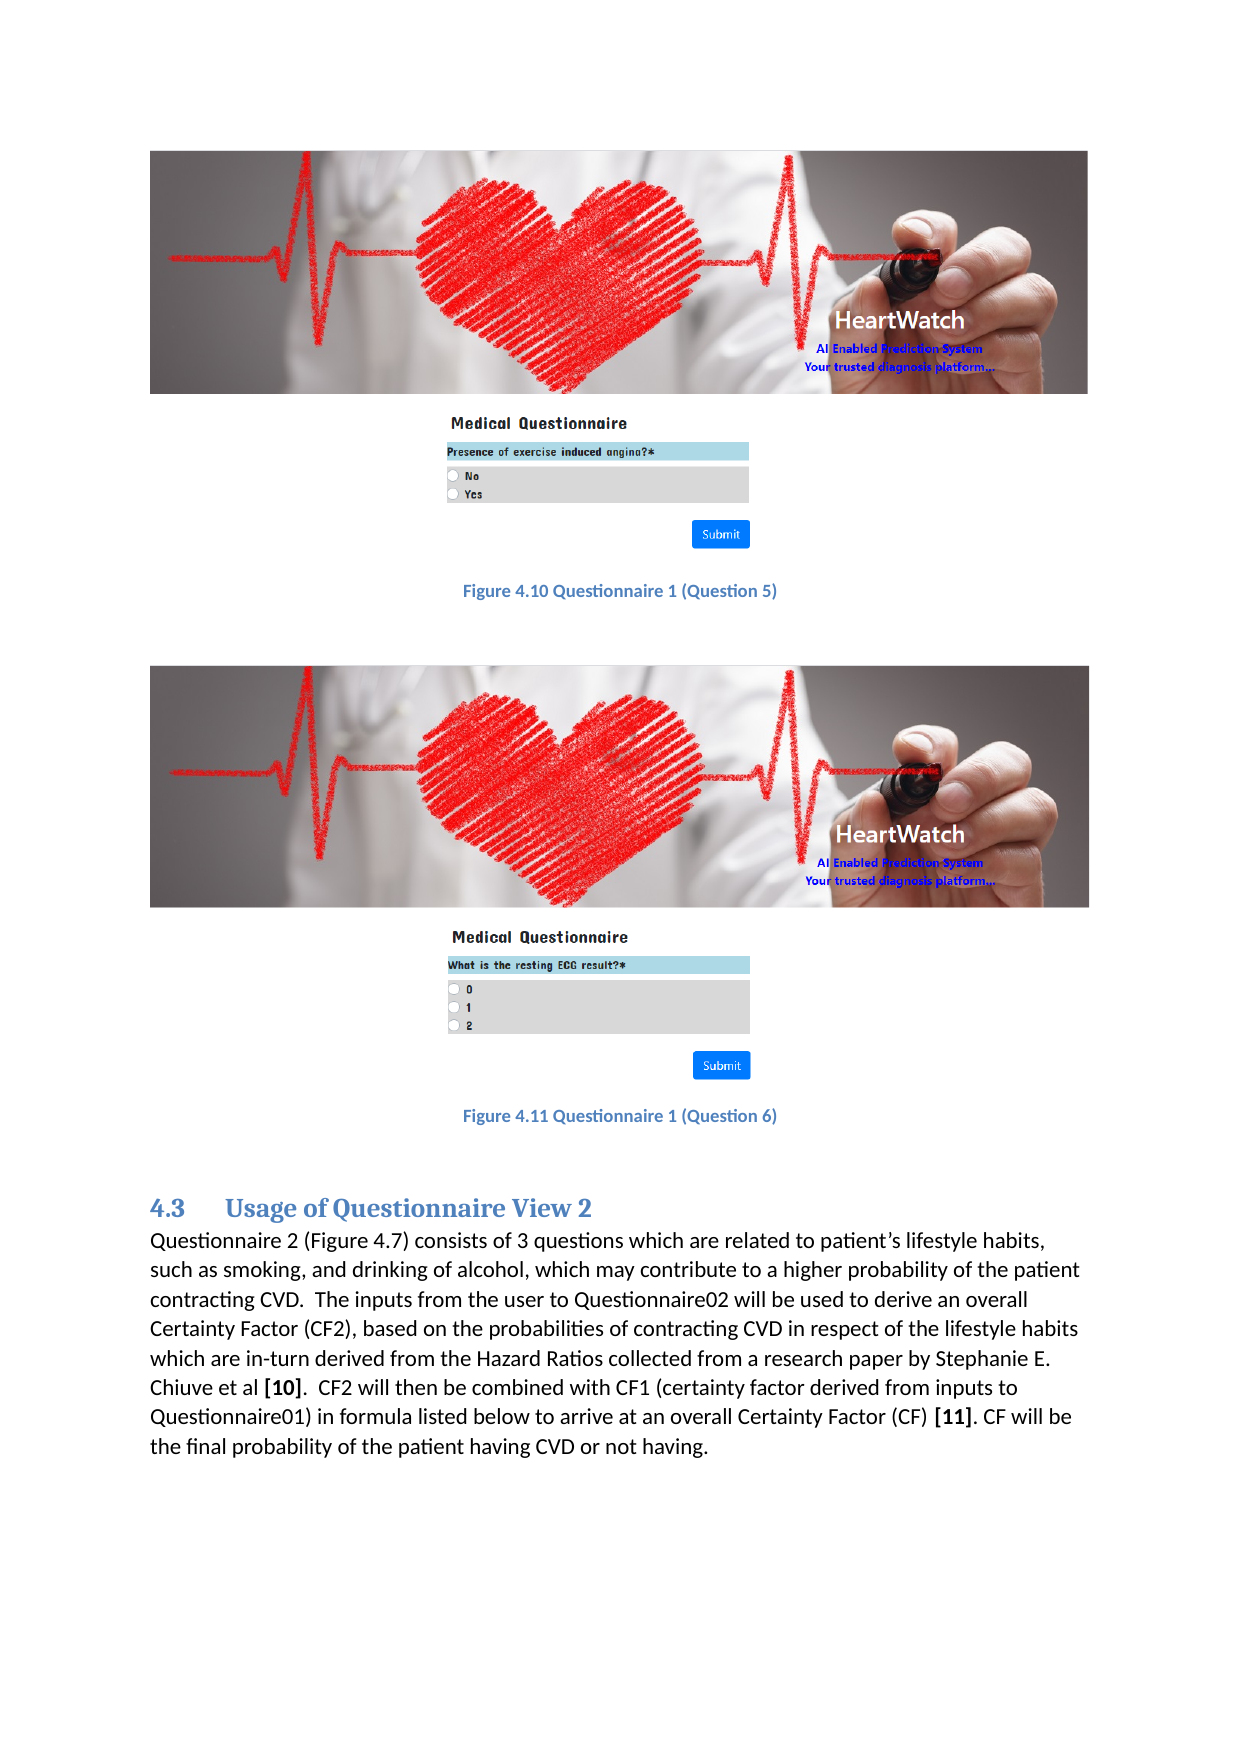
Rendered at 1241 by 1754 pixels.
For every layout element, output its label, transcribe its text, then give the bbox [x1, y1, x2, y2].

picture [150, 150, 1088, 561]
picture [150, 664, 1090, 1086]
subtitle Usage of Questionnaire View 2 [150, 1193, 1090, 1225]
text Questionnaire 2 (Figure 4.7) consists of 3 questions which are related to patient’s lifestyle habits, such as smoking, and drinking of alcohol, which may contribute to a higher probability of the patient contracting CVD. The inputs from the user to Questionnaire02 will be used to derive an overall Certainty Factor (CF2), based on the probabilities of contracting CVD in respect of the lifestyle habits which are in-turn derived from the Hazard Ratios collected from a research paper by Stephanie E. Chiuve et al [10]. CF2 will then be combined with CF1 (certainty factor derived from inputs to Questionnaire01) in formula listed below to arrive at an overall Certainty Factor (CF) [11]. CF will be the final probability of the patient having CVD or not having. [150, 1226, 1090, 1460]
